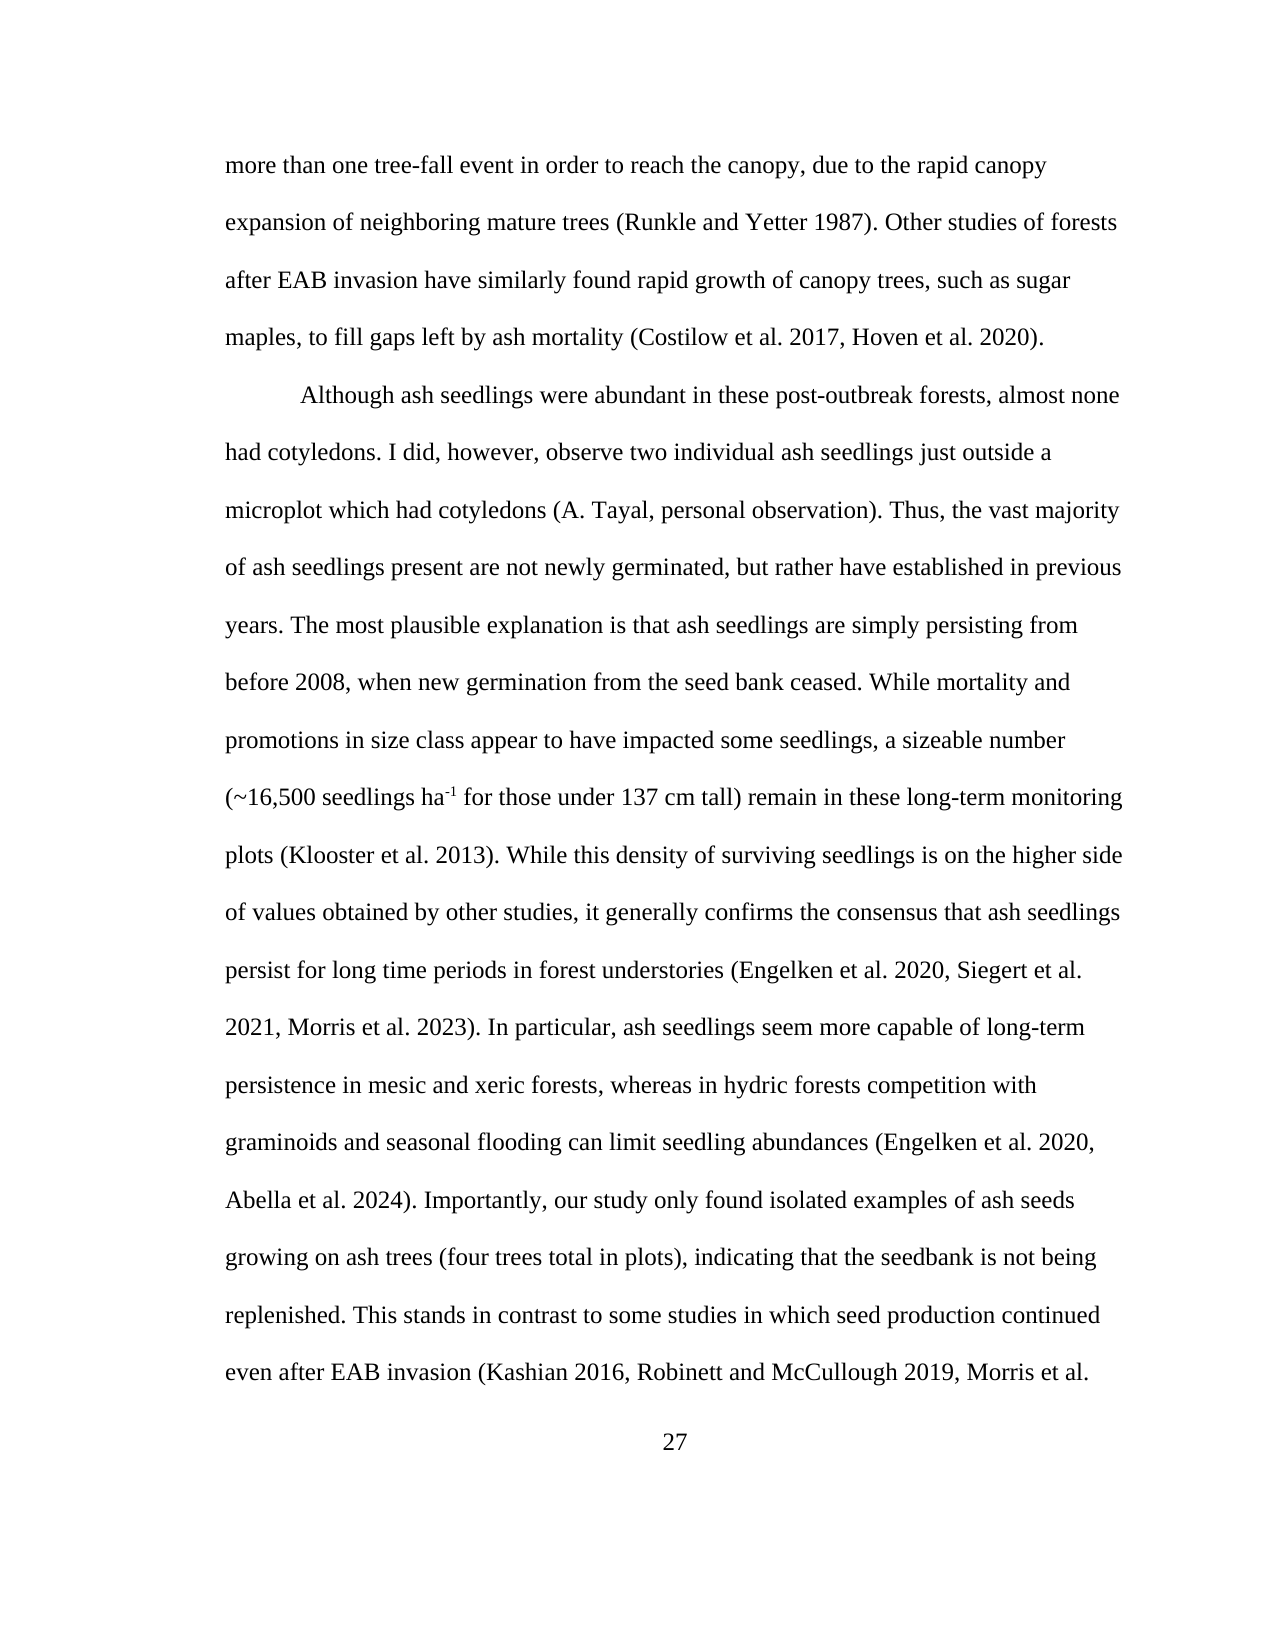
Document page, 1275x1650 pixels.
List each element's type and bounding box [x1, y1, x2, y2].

text [225, 380, 1125, 1386]
text [225, 150, 1125, 351]
